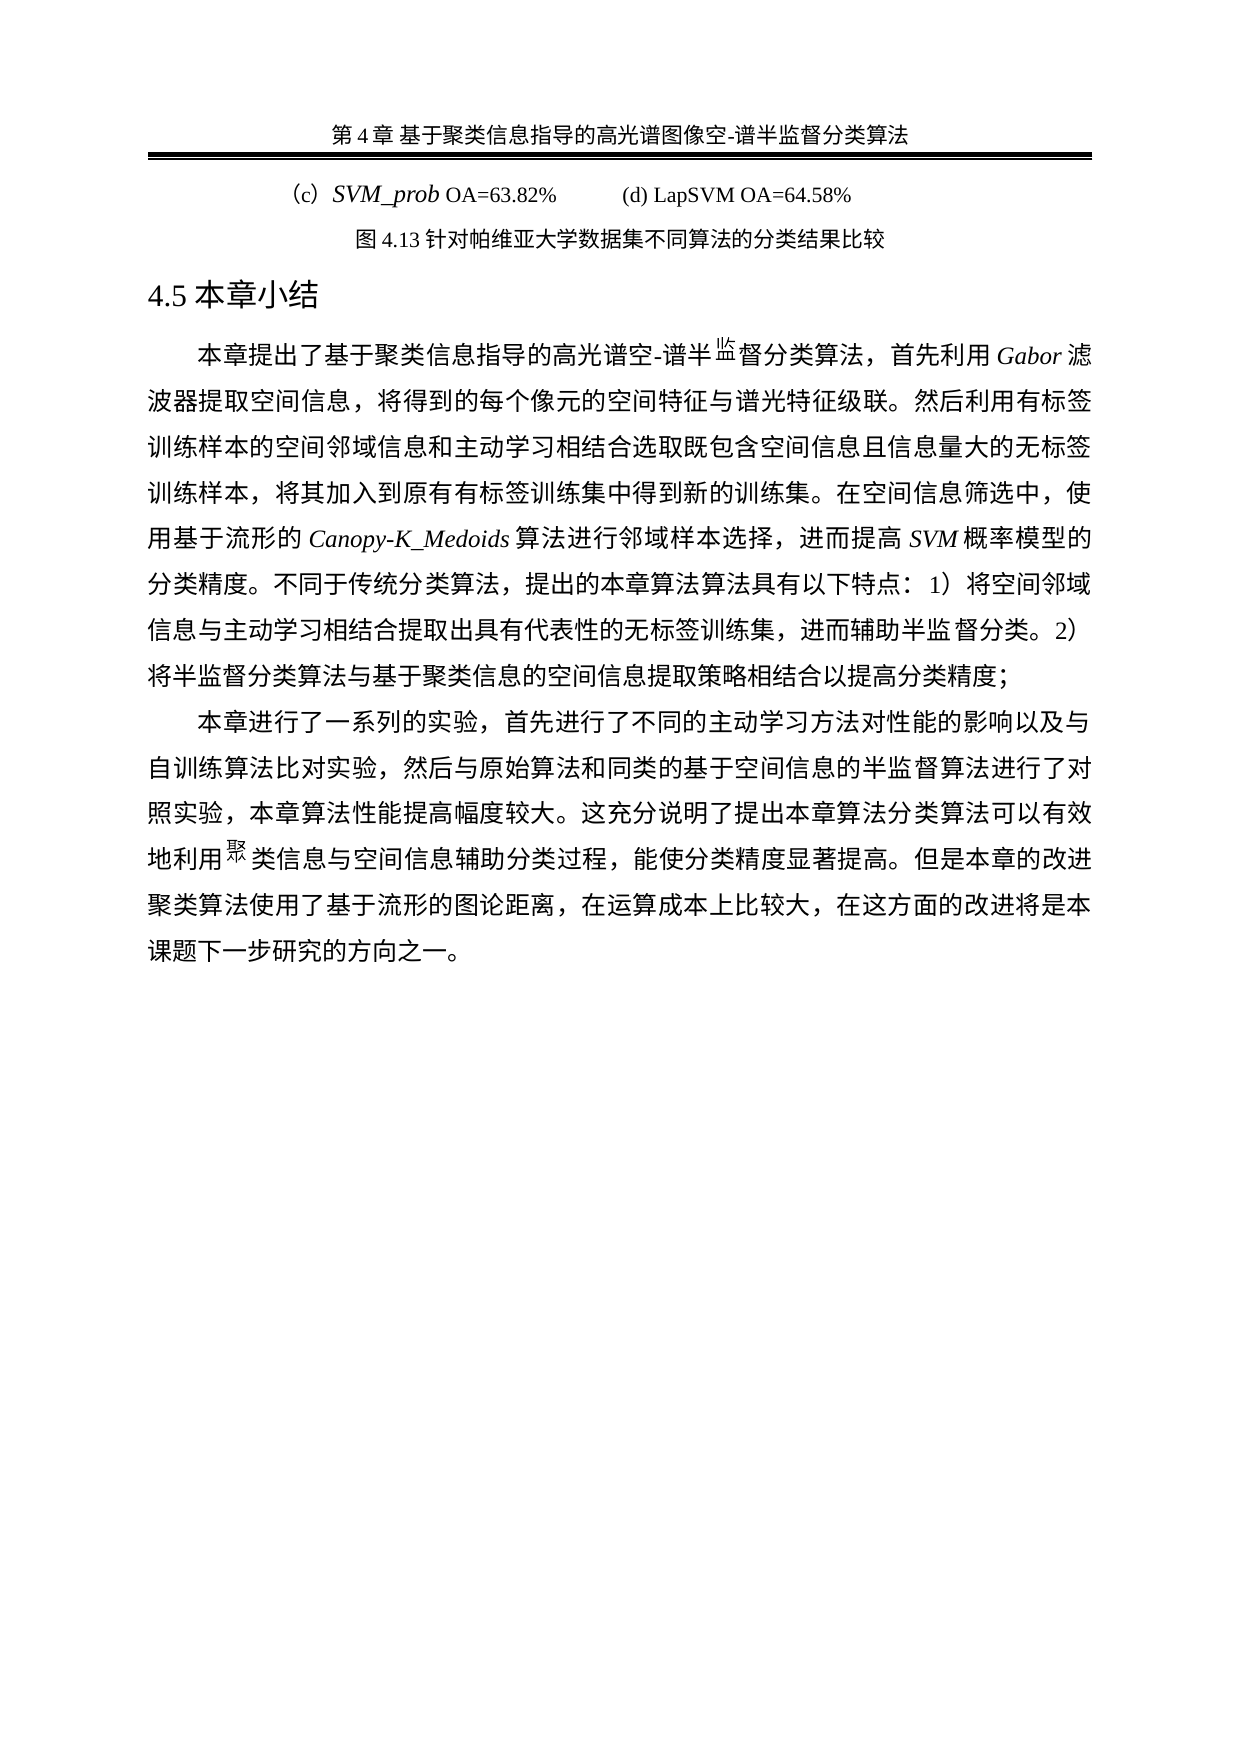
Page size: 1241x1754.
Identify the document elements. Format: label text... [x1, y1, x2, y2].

text 图4.13 针对帕维亚大学数据集不同算法的分类结果比较 [148, 211, 1092, 257]
text （c）SVM_prob OA=63.82% (d) LapSVM OA=64.58% [148, 165, 1092, 211]
text 本章提出了基于聚类信息指导的高光谱空-谱半督分类算法，首先利用Gabor滤波器提取空间信息，将得到的每个像元的空间特征与谱光特征级联。然后利用有标签训练样本的空间邻域信息和主动学习相结合选取既包含空间信息且信息量大的无标签训练样本，将其加入到原有有标签训练集中得到新的训练集。在空间信息筛选中，使用基于流形的Canopy-K_Medoids算法进行邻域样本选择，进而提高SVM概率模型的分类精度。不同于传统分类算法，提出的本章算法算法具有以下特点：1）将空间邻域信息与主动学习相结合提取出具有代表性的无标签训练集，进而辅助半监督分类。2）将半监督分类算法与基于聚类信息的空间信息提取策略相结合以提高分类精度； [148, 328, 1092, 694]
text 本章进行了一系列的实验，首先进行了不同的主动学习方法对性能的影响以及与自训练算法比对实验，然后与原始算法和同类的基于空间信息的半监督算法进行了对照实验，本章算法性能提高幅度较大。这充分说明了提出本章算法分类算法可以有效地利用类信息与空间信息辅助分类过程，能使分类精度显著提高。但是本章的改进聚类算法使用了基于流形的图论距离，在运算成本上比较大，在这方面的改进将是本课题下一步研究的方向之一。 [148, 694, 1092, 969]
